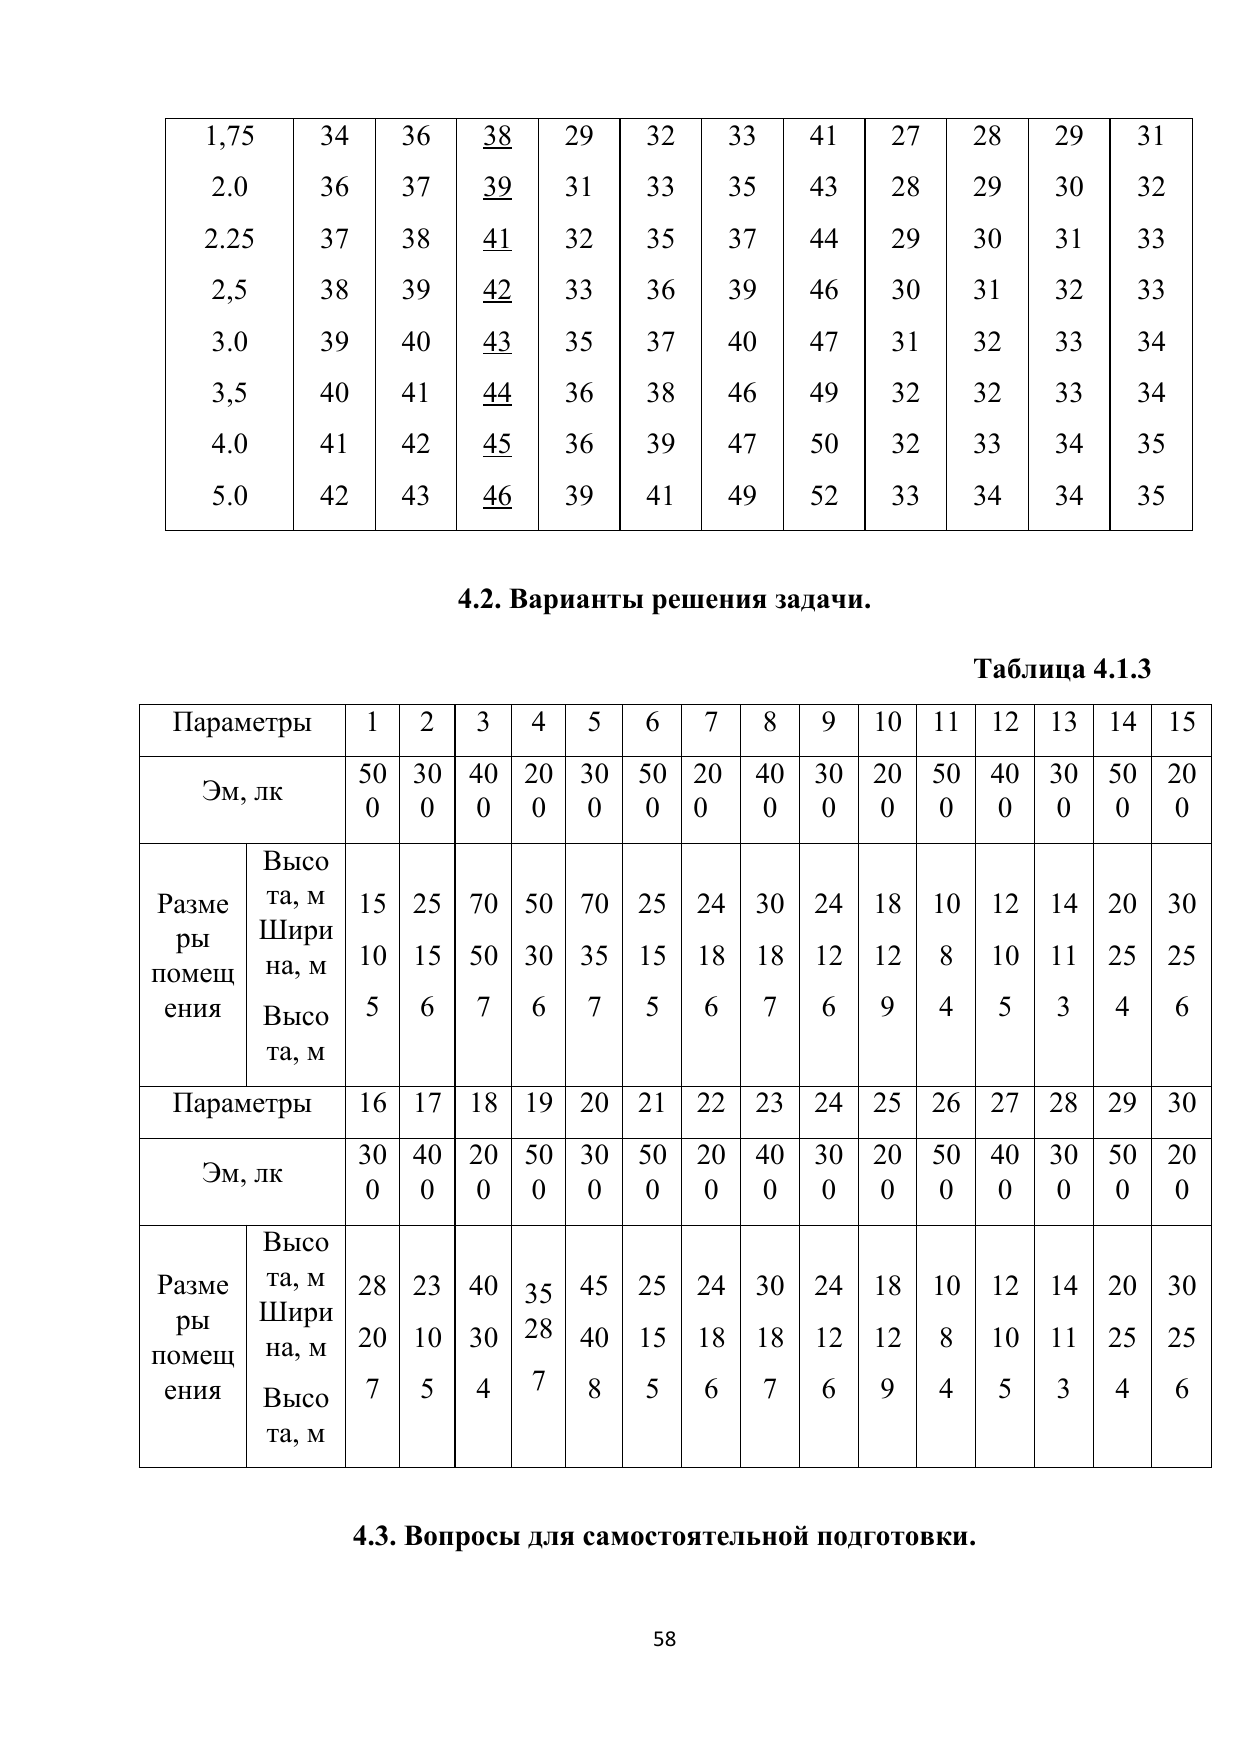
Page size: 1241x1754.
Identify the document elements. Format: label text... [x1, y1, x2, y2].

table_header 8 [741, 705, 799, 756]
table_cell 200 [859, 1139, 916, 1224]
table_cell 30 25 6 [1152, 844, 1211, 1086]
table_cell 17 [400, 1087, 454, 1138]
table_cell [702, 119, 783, 530]
table_cell 14 11 3 [1035, 844, 1093, 1086]
table_cell 20 25 4 [1094, 1226, 1151, 1467]
table_cell 30 18 7 [741, 844, 799, 1086]
table_cell 200 [859, 757, 916, 843]
table_cell 27 [976, 1087, 1034, 1138]
table_cell 12 10 5 [976, 1226, 1034, 1467]
table_cell 300 [800, 1139, 858, 1224]
table_header 5 [566, 705, 622, 756]
table_cell 50 30 6 [512, 844, 565, 1086]
table_cell 300 [566, 757, 622, 843]
table_cell 500 [917, 1139, 975, 1224]
table_cell 16 [346, 1087, 399, 1138]
table_cell 3528 7 [512, 1226, 565, 1467]
table_header 1 [346, 705, 399, 756]
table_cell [784, 119, 864, 530]
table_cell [539, 119, 619, 530]
table_cell Размеры помещения [140, 844, 246, 1086]
table_cell 18 12 9 [859, 844, 916, 1086]
table_header 15 [1152, 705, 1211, 756]
table_cell 400 [400, 1139, 454, 1224]
table_cell 30 25 6 [1152, 1226, 1211, 1467]
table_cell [621, 119, 701, 530]
table_cell 500 [1094, 1139, 1151, 1224]
table_header 13 [1035, 705, 1093, 756]
table_cell Высота, м Ширина, м Высота, м [247, 1226, 345, 1467]
table_cell 300 [1035, 1139, 1093, 1224]
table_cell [1029, 119, 1109, 530]
table_cell 500 [1094, 757, 1151, 843]
table_cell 300 [346, 1139, 399, 1224]
table_cell 500 [512, 1139, 565, 1224]
text 4.2. Варианты решения задачи. [177, 583, 1152, 615]
table_cell 24 18 6 [682, 844, 740, 1086]
table_header 4 [512, 705, 565, 756]
table_cell 25 15 5 [623, 1226, 681, 1467]
table_cell 500 [623, 757, 681, 843]
table_cell 45 40 8 [566, 1226, 622, 1467]
table_cell 10 8 4 [917, 844, 975, 1086]
table_cell Эм, лк [140, 1139, 345, 1224]
table_cell 400 [456, 757, 511, 843]
table_header 7 [682, 705, 740, 756]
table_cell 400 [976, 757, 1034, 843]
table_cell 400 [741, 1139, 799, 1224]
table_header 14 [1094, 705, 1151, 756]
table_cell 21 [623, 1087, 681, 1138]
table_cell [166, 119, 293, 530]
table_cell 25 15 5 [623, 844, 681, 1086]
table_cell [866, 119, 946, 530]
table_cell Высота, м Ширина, м Высота, м [247, 844, 345, 1086]
table_cell 300 [1035, 757, 1093, 843]
table_cell 24 [800, 1087, 858, 1138]
table_cell 22 [682, 1087, 740, 1138]
table_cell 12 10 5 [976, 844, 1034, 1086]
table_cell 300 [566, 1139, 622, 1224]
table_cell 28 20 7 [346, 1226, 399, 1467]
table_cell 26 [917, 1087, 975, 1138]
table_cell 500 [346, 757, 399, 843]
table_cell 300 [800, 757, 858, 843]
table_cell 400 [976, 1139, 1034, 1224]
table_cell 23 [741, 1087, 799, 1138]
table_cell 200 [1152, 1139, 1211, 1224]
table_cell 15 10 5 [346, 844, 399, 1086]
table_header 12 [976, 705, 1034, 756]
table_cell 24 18 6 [682, 1226, 740, 1467]
table_header 6 [623, 705, 681, 756]
table_cell 24 12 6 [800, 1226, 858, 1467]
table_cell Эм, лк [140, 757, 345, 843]
table_header Параметры [140, 705, 345, 756]
table_cell 18 12 9 [859, 1226, 916, 1467]
table_cell 30 [1152, 1087, 1211, 1138]
table_header 10 [859, 705, 916, 756]
table_cell 30 18 7 [741, 1226, 799, 1467]
table_cell 14 11 3 [1035, 1226, 1093, 1467]
table_cell 500 [917, 757, 975, 843]
table_cell 23 10 5 [400, 1226, 454, 1467]
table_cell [1111, 119, 1192, 530]
table_cell 29 [1094, 1087, 1151, 1138]
table_cell 10 8 4 [917, 1226, 975, 1467]
table_cell 70 50 7 [456, 844, 511, 1086]
table_cell 18 [456, 1087, 511, 1138]
table_cell Параметры [140, 1087, 345, 1138]
table_cell 200 [682, 757, 740, 843]
table_header 3 [456, 705, 511, 756]
table_header 2 [400, 705, 454, 756]
table_cell 200 [682, 1139, 740, 1224]
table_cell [947, 119, 1028, 530]
table_cell 28 [1035, 1087, 1093, 1138]
table_cell 20 25 4 [1094, 844, 1151, 1086]
table_cell 200 [1152, 757, 1211, 843]
table_cell 20 [566, 1087, 622, 1138]
table_header 9 [800, 705, 858, 756]
table_cell 19 [512, 1087, 565, 1138]
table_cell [457, 119, 538, 530]
table_cell 24 12 6 [800, 844, 858, 1086]
table_header 11 [917, 705, 975, 756]
table_cell 200 [456, 1139, 511, 1224]
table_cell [294, 119, 375, 530]
table_cell 500 [623, 1139, 681, 1224]
table_cell Размеры помещения [140, 1226, 246, 1467]
table_cell 400 [741, 757, 799, 843]
table_cell 25 15 6 [400, 844, 454, 1086]
table_cell 300 [400, 757, 454, 843]
text Таблица 4.1.3 [177, 652, 1152, 685]
text 4.3. Вопросы для самостоятельной подготовки. [177, 1520, 1152, 1552]
table_cell 200 [512, 757, 565, 843]
table_cell 25 [859, 1087, 916, 1138]
table_cell 40 30 4 [456, 1226, 511, 1467]
table_cell 70 35 7 [566, 844, 622, 1086]
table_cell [376, 119, 456, 530]
